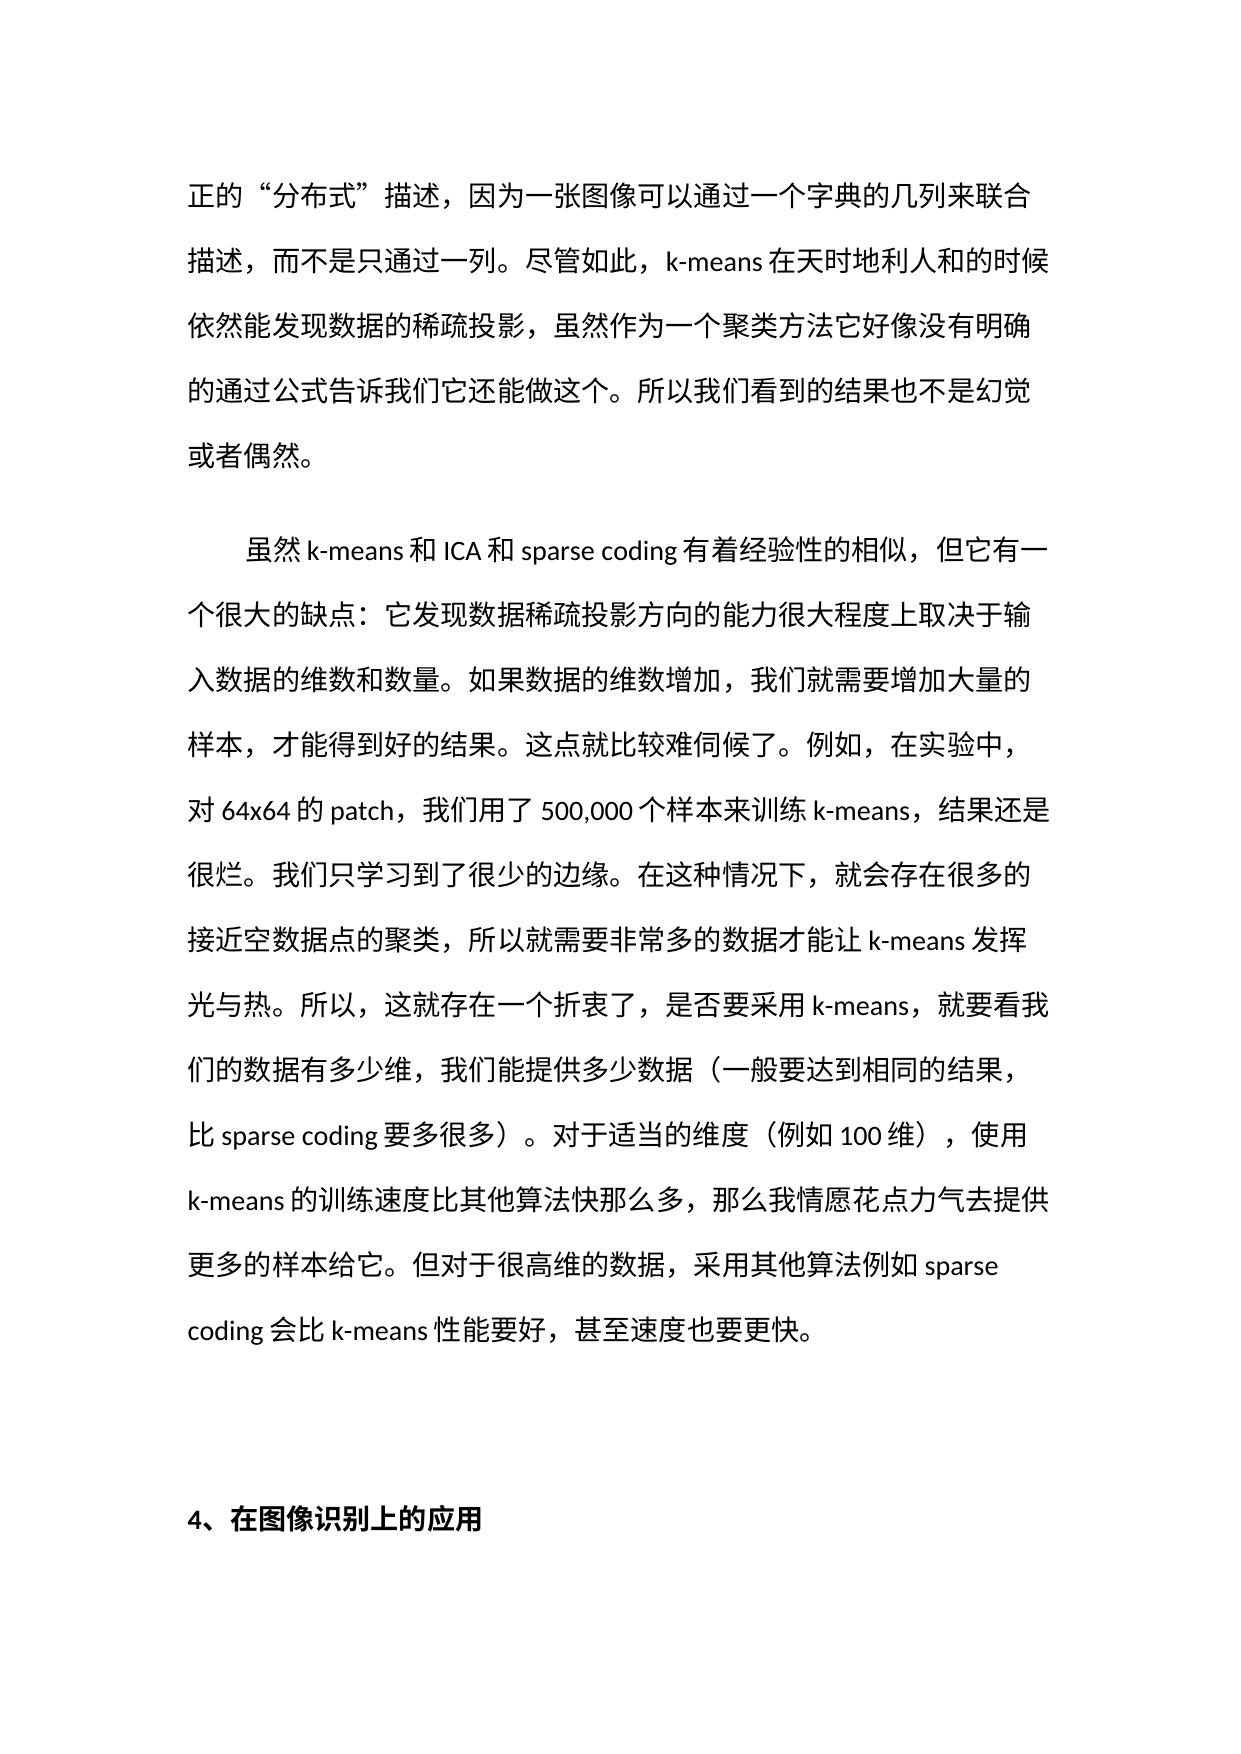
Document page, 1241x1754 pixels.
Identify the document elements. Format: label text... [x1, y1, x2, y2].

text 虽然k-means和ICA和sparse coding有着经验性的相似，但它有一个很大的缺点：它发现数据稀疏投影方向的能力很大程度上取决于输入数据的维数和数量。如果数据的维数增加，我们就需要增加大量的样本，才能得到好的结果。这点就比较难伺候了。例如，在实验中，对64x64的patch，我们用了500,000个样本来训练k-means，结果还是很烂。我们只学习到了很少的边缘。在这种情况下，就会存在很多的接近空数据点的聚类，所以就需要非常多的数据才能让k-means发挥光与热。所以，这就存在一个折衷了，是否要采用k-means，就要看我们的数据有多少维，我们能提供多少数据（一般要达到相同的结果，比sparse coding要多很多）。对于适当的维度（例如100维），使用k-means的训练速度比其他算法快那么多，那么我情愿花点力气去提供更多的样本给它。但对于很高维的数据，采用其他算法例如sparse coding会比k-means性能要好，甚至速度也要更快。 [187, 516, 1053, 1361]
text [187, 162, 1053, 487]
text 4、在图像识别上的应用 [187, 1484, 1053, 1549]
